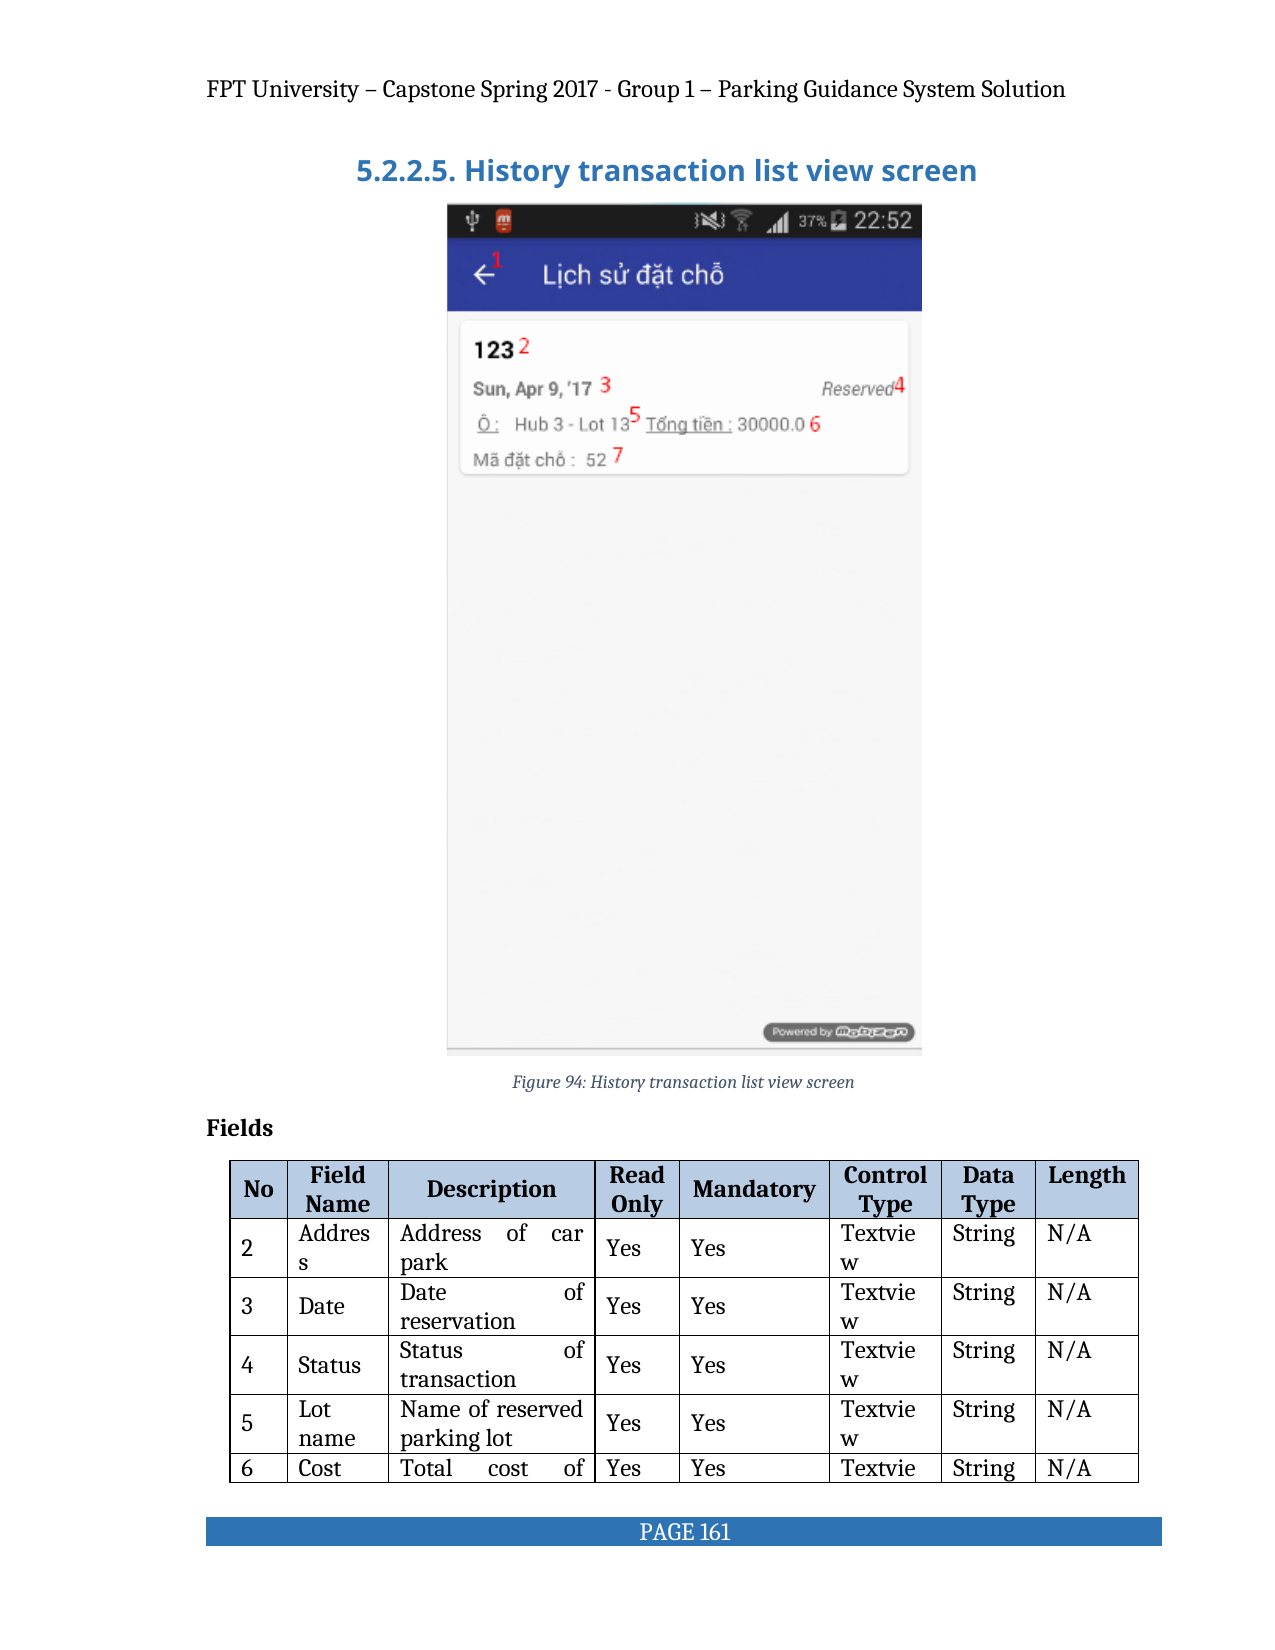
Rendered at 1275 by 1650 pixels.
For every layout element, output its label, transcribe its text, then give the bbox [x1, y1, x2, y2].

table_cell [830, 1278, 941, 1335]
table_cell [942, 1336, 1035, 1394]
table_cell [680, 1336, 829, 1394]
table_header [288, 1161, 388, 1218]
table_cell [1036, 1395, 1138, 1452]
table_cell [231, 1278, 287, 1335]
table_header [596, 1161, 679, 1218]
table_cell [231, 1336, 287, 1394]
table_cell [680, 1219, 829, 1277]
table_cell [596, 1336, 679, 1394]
text Fields [206, 1114, 1162, 1143]
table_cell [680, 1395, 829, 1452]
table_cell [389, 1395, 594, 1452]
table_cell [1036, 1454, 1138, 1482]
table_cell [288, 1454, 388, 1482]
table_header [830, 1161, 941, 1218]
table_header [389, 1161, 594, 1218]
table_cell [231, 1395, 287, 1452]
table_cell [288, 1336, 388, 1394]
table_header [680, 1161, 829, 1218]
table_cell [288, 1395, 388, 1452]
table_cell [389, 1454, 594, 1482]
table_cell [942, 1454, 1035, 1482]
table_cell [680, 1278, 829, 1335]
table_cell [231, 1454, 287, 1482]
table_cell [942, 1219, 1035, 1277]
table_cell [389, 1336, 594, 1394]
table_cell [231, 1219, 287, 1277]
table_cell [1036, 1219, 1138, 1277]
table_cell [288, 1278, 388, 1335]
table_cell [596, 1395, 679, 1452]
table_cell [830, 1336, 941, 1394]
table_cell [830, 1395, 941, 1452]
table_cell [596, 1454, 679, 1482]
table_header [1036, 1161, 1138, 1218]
subtitle History transaction list view screen [206, 150, 1162, 190]
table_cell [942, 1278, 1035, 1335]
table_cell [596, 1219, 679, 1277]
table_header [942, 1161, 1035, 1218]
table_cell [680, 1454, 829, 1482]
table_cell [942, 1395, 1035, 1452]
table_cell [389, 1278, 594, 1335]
picture [446, 202, 922, 1056]
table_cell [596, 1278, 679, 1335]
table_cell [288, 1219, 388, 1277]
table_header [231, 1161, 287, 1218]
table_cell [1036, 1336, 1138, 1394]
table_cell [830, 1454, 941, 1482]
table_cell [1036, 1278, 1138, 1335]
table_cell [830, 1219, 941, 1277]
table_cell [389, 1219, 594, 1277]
